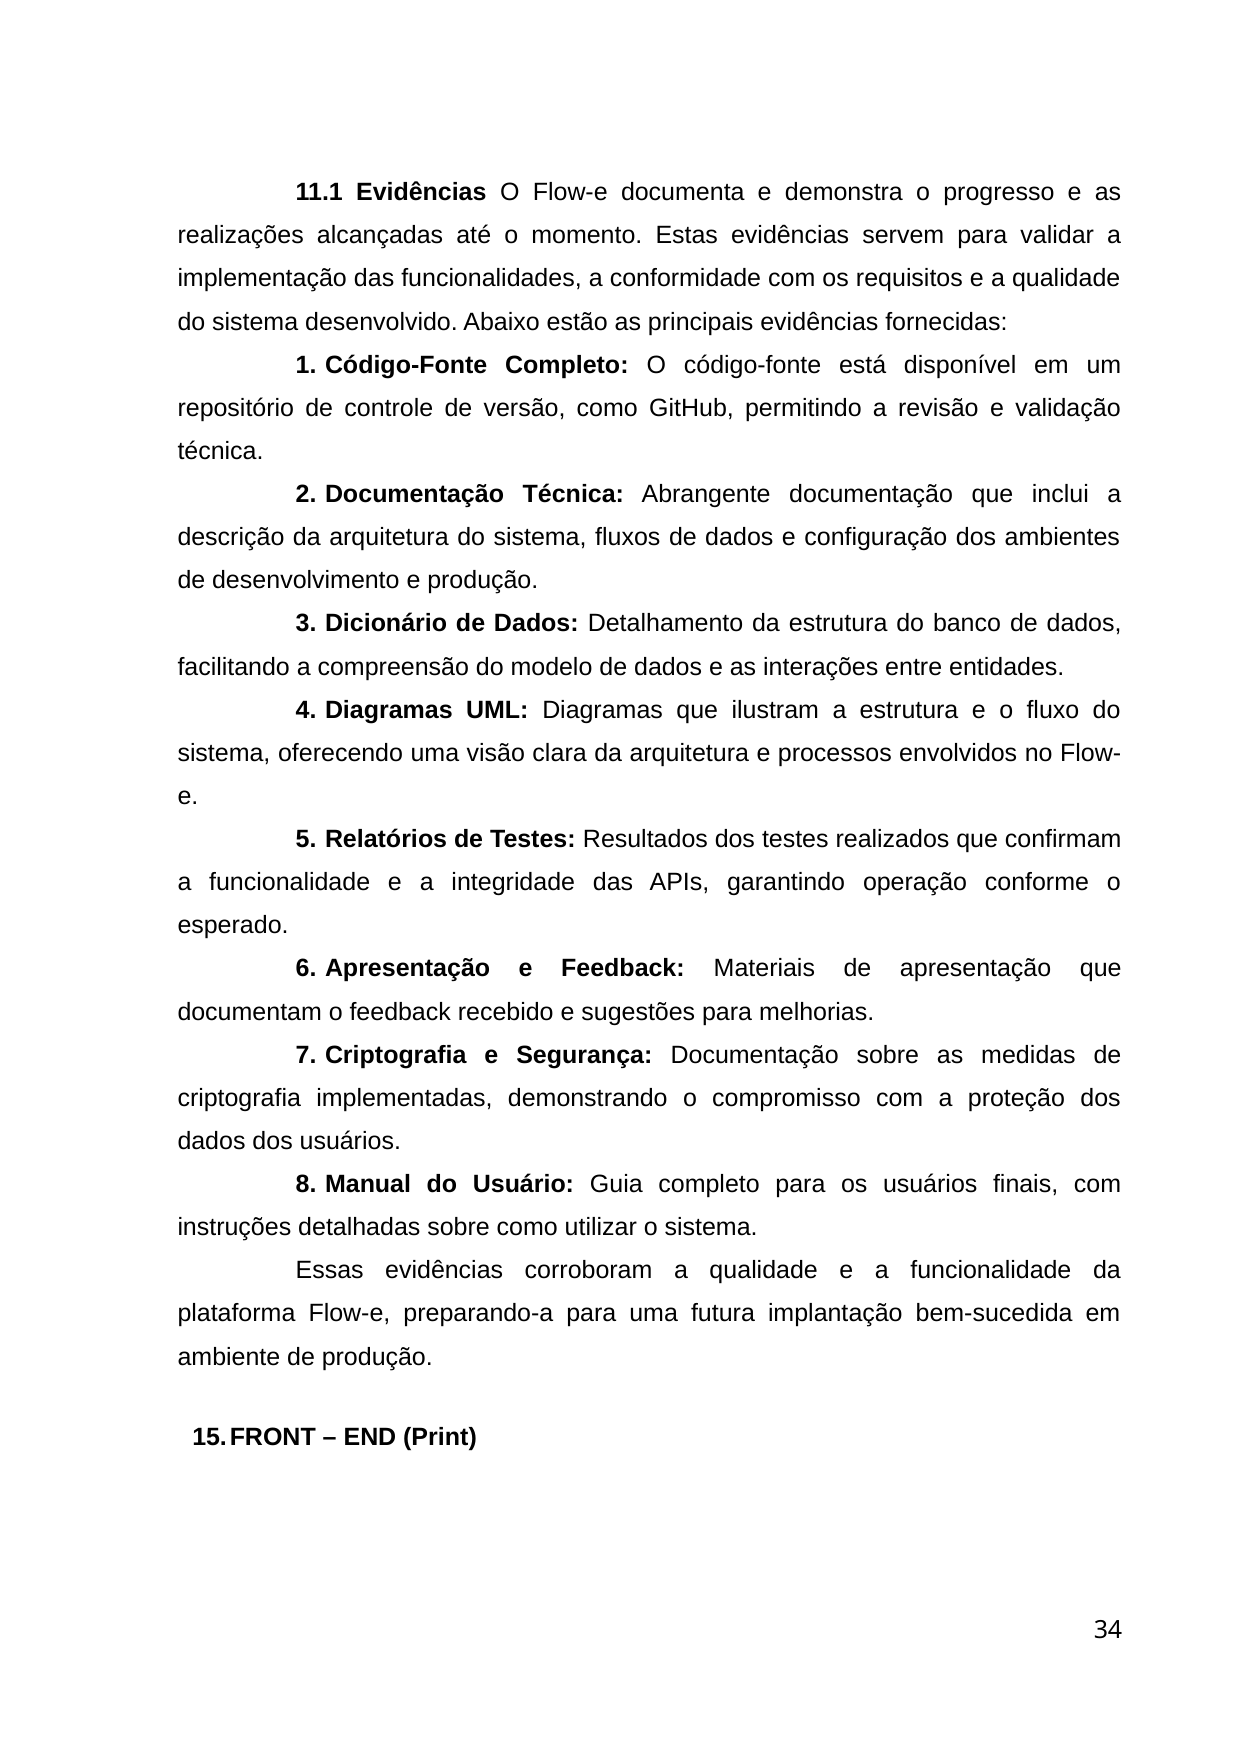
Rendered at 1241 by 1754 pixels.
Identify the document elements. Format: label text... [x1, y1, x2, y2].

text 11.1 Evidências O Flow-e documenta e demonstra o progresso e as realizações alcançadas até o momento. Estas evidências servem para validar a implementação das funcionalidades, a conformidade com os requisitos e a qualidade do sistema desenvolvido. Abaixo estão as principais evidências fornecidas: [177, 177, 1122, 335]
list Apresentação e Feedback: Materiais de apresentação que documentam o feedback recebido e sugestões para melhorias. [177, 953, 1122, 1025]
list Documentação Técnica: Abrangente documentação que inclui a descrição da arquitetura do sistema, fluxos de dados e configuração dos ambientes de desenvolvimento e produção. [177, 479, 1122, 594]
list Criptografia e Segurança: Documentação sobre as medidas de criptografia implementadas, demonstrando o compromisso com a proteção dos dados dos usuários. [177, 1040, 1122, 1155]
list Dicionário de Dados: Detalhamento da estrutura do banco de dados, facilitando a compreensão do modelo de dados e as interações entre entidades. [177, 608, 1122, 680]
list Diagramas UML: Diagramas que ilustram a estrutura e o fluxo do sistema, oferecendo uma visão clara da arquitetura e processos envolvidos no Flow-e. [177, 695, 1122, 810]
list Relatórios de Testes: Resultados dos testes realizados que confirmam a funcionalidade e a integridade das APIs, garantindo operação conforme o esperado. [177, 824, 1122, 939]
subtitle FRONT – END (Print) [192, 1422, 1122, 1451]
list Código-Fonte Completo: O código-fonte está disponível em um repositório de controle de versão, como GitHub, permitindo a revisão e validação técnica. [177, 350, 1122, 465]
list Manual do Usuário: Guia completo para os usuários finais, com instruções detalhadas sobre como utilizar o sistema. [177, 1169, 1122, 1241]
text Essas evidências corroboram a qualidade e a funcionalidade da plataforma Flow-e, preparando-a para uma futura implantação bem-sucedida em ambiente de produção. [177, 1255, 1122, 1370]
